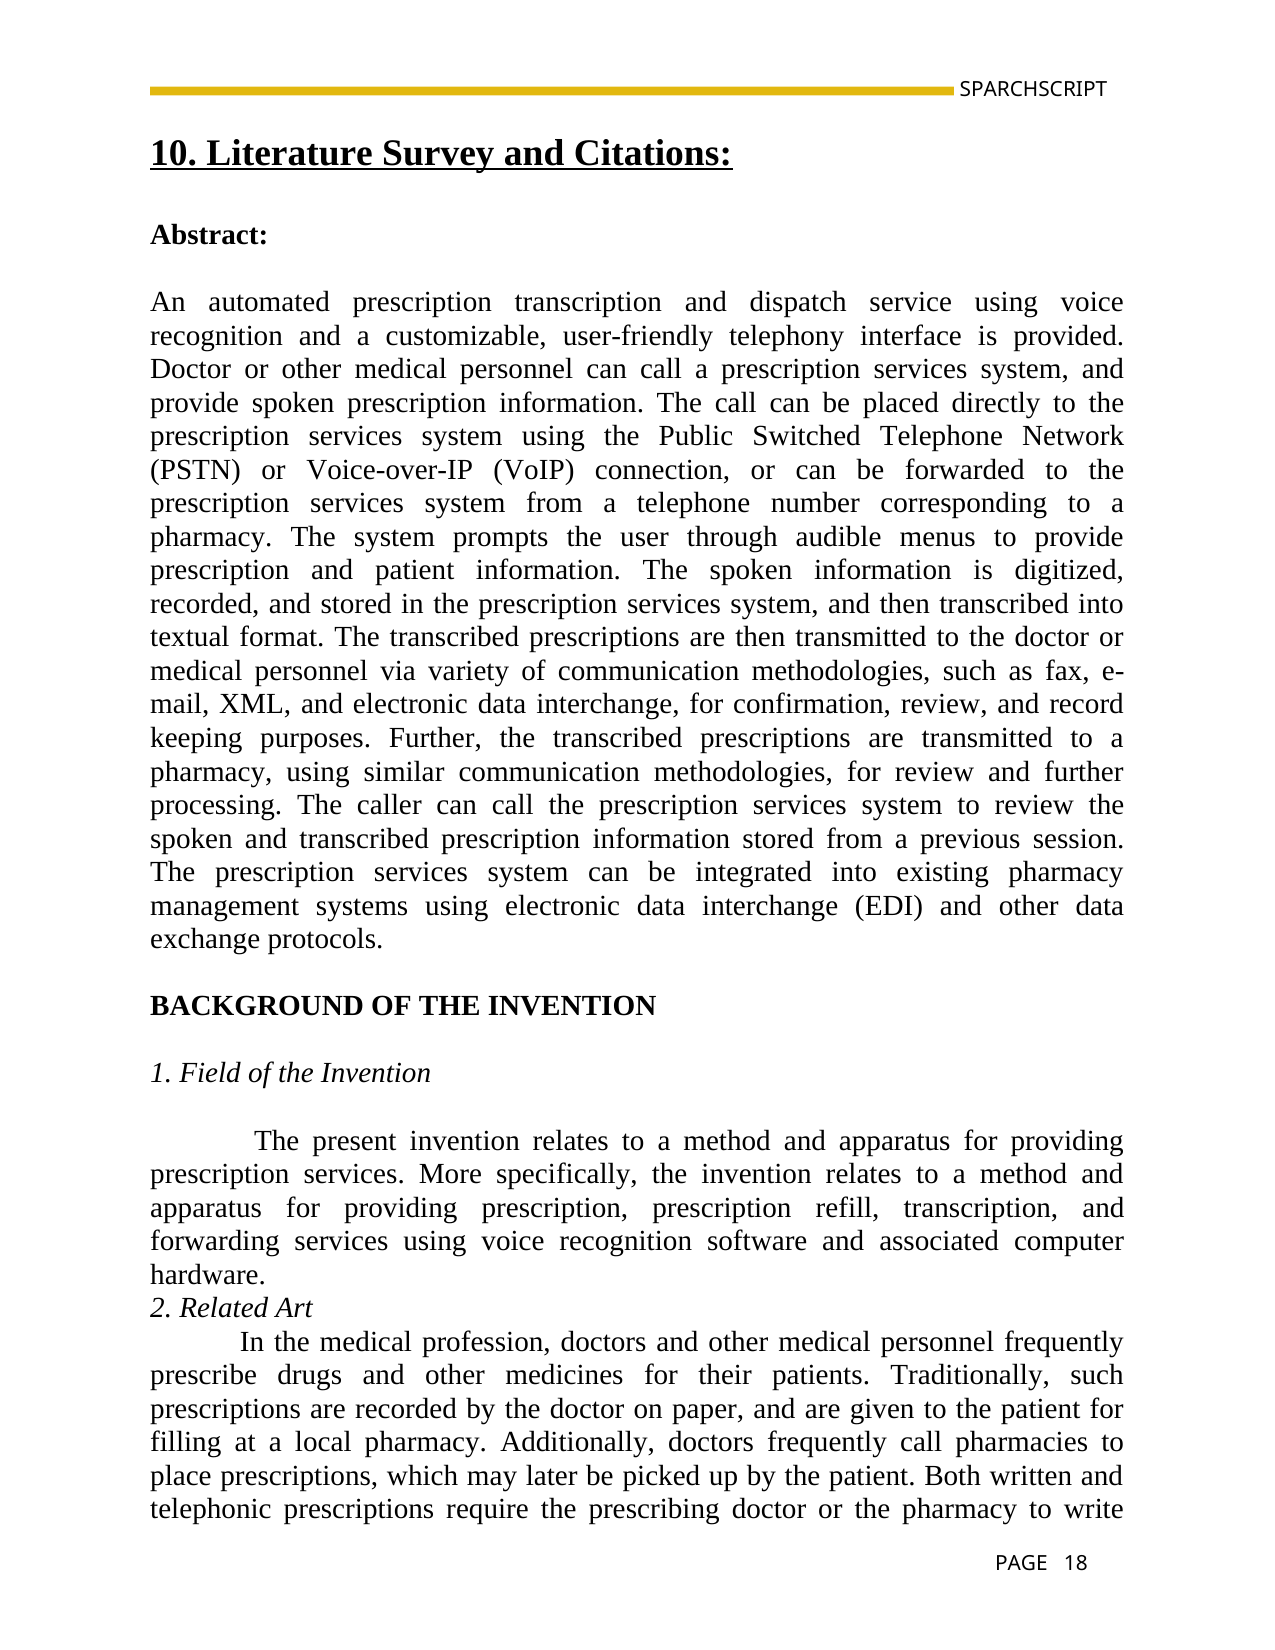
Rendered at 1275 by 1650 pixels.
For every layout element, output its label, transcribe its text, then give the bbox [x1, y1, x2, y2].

text The present invention relates to a method and apparatus for providing prescription services. More specifically, the invention relates to a method and apparatus for providing prescription, prescription refill, transcription, and forwarding services using voice recognition software and associated computer hardware. [150, 1123, 1125, 1290]
text 2. Related Art [150, 1290, 1125, 1324]
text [150, 1324, 1125, 1525]
text An automated prescription transcription and dispatch service using voice recognition and a customizable, user-friendly telephony interface is provided. Doctor or other medical personnel can call a prescription services system, and provide spoken prescription information. The call can be placed directly to the prescription services system using the Public Switched Telephone Network (PSTN) or Voice-over-IP (VoIP) connection, or can be forwarded to the prescription services system from a telephone number corresponding to a pharmacy. The system prompts the user through audible menus to provide prescription and patient information. The spoken information is digitized, recorded, and stored in the prescription services system, and then transcribed into textual format. The transcribed prescriptions are then transmitted to the doctor or medical personnel via variety of communication methodologies, such as fax, e-mail, XML, and electronic data interchange, for confirmation, review, and record keeping purposes. Further, the transcribed prescriptions are transmitted to a pharmacy, using similar communication methodologies, for review and further processing. The caller can call the prescription services system to review the spoken and transcribed prescription information stored from a previous session. The prescription services system can be integrated into existing pharmacy management systems using electronic data interchange (EDI) and other data exchange protocols. [150, 284, 1125, 955]
text 10. Literature Survey and Citations: [150, 131, 1125, 174]
text BACKGROUND OF THE INVENTION [150, 988, 1125, 1022]
text Abstract: [150, 217, 1125, 251]
text 1. Field of the Invention [150, 1056, 1125, 1089]
